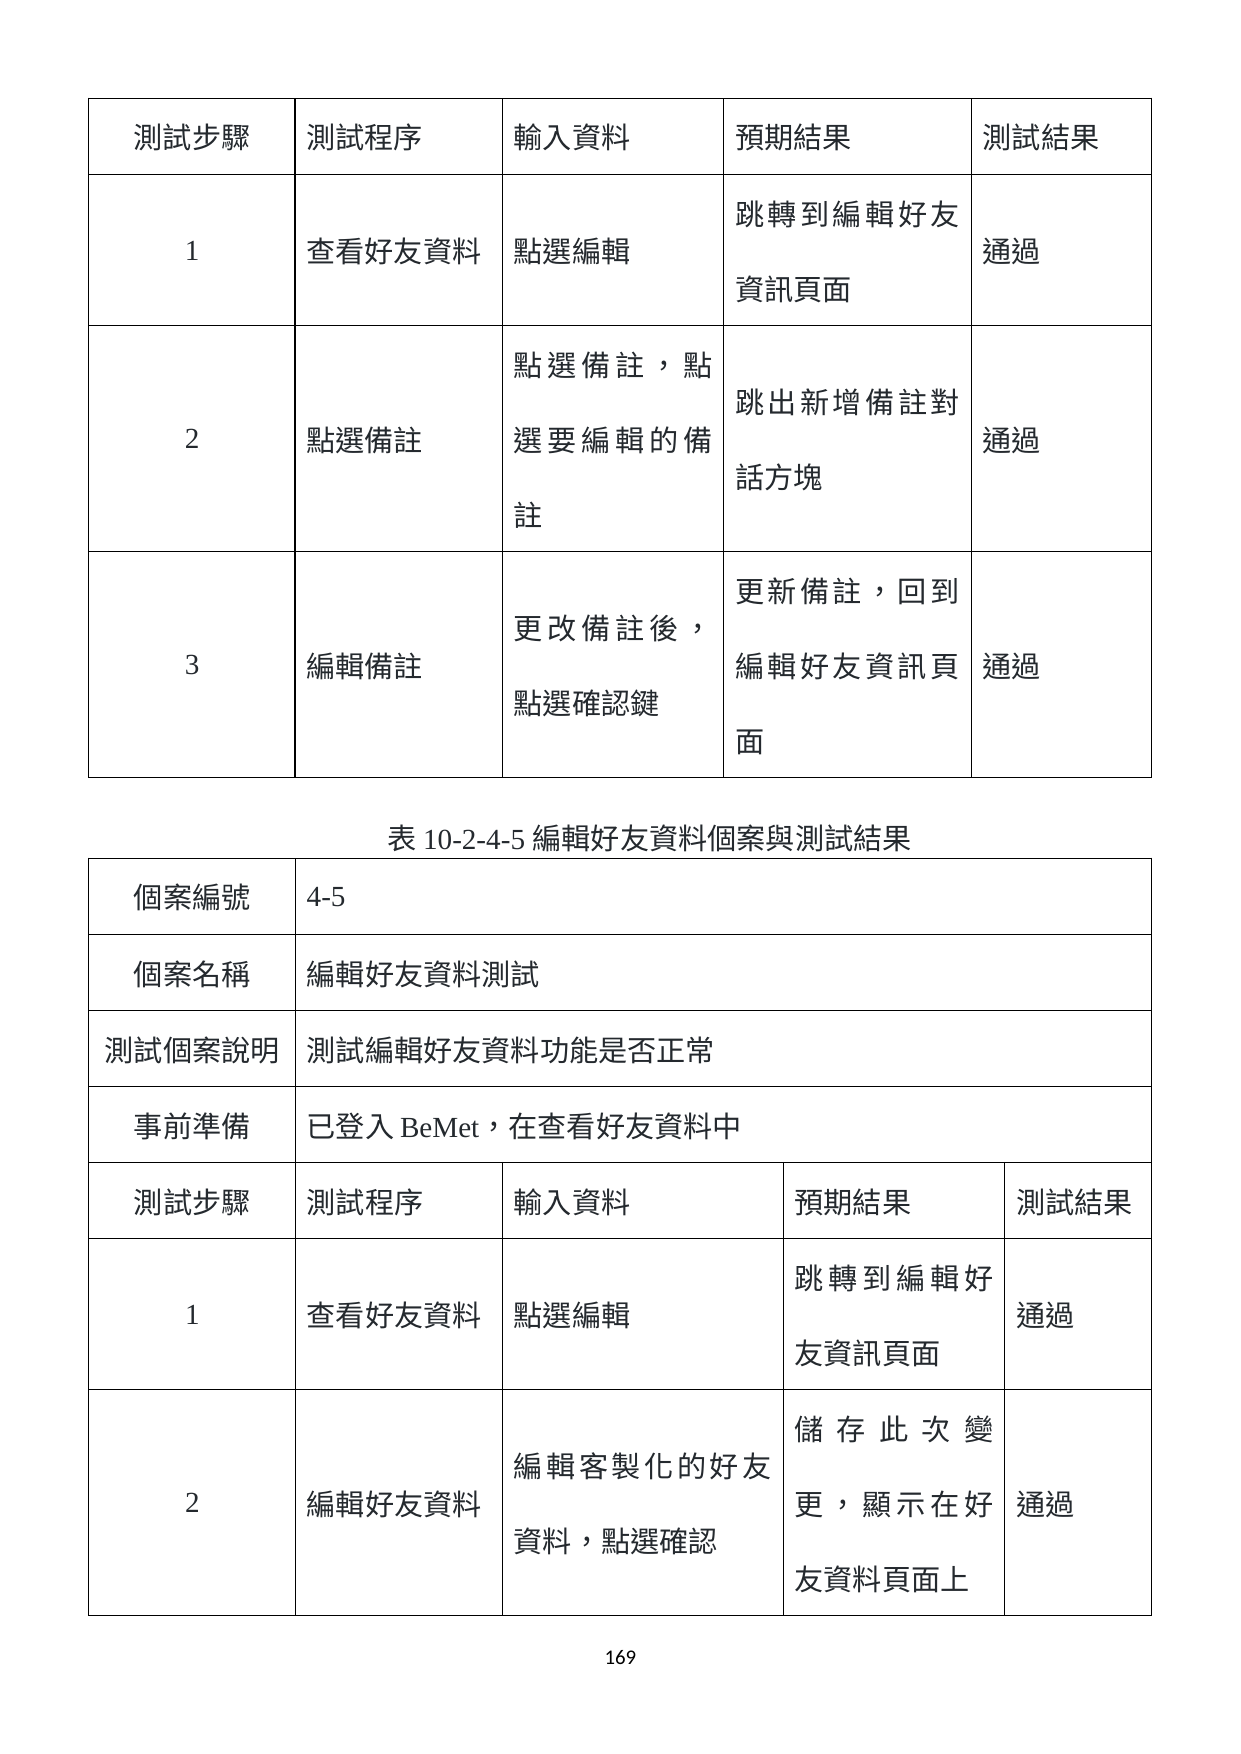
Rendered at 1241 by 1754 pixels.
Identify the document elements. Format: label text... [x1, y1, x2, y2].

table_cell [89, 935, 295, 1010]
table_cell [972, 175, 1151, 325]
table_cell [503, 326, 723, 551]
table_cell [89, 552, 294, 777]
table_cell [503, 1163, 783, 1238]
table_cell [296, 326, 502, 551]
table_cell 測試程序 [296, 99, 502, 174]
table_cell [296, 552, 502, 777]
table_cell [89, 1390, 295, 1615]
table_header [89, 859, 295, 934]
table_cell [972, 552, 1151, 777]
table_cell 測試步驟 [89, 99, 294, 174]
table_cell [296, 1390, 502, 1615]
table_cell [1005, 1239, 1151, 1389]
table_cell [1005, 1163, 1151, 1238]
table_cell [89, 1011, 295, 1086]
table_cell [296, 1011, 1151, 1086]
text 表 10-2-4-5 編輯好友資料個案與測試結果 [89, 815, 1152, 858]
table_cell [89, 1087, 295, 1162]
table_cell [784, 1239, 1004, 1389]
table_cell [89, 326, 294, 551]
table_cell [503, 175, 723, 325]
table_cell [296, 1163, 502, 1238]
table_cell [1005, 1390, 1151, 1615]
table_cell 輸入資料 [503, 99, 723, 174]
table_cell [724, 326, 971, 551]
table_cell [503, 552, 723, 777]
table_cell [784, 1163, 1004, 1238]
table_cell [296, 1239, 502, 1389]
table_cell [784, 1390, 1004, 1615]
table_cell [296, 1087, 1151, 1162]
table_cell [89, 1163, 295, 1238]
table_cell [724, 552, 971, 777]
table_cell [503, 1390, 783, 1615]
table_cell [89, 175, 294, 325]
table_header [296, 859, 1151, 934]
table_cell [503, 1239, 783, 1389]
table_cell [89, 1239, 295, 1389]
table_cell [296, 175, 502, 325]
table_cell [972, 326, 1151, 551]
table_cell 測試結果 [972, 99, 1151, 174]
table_cell 預期結果 [724, 99, 971, 174]
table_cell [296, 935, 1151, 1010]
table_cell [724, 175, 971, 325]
